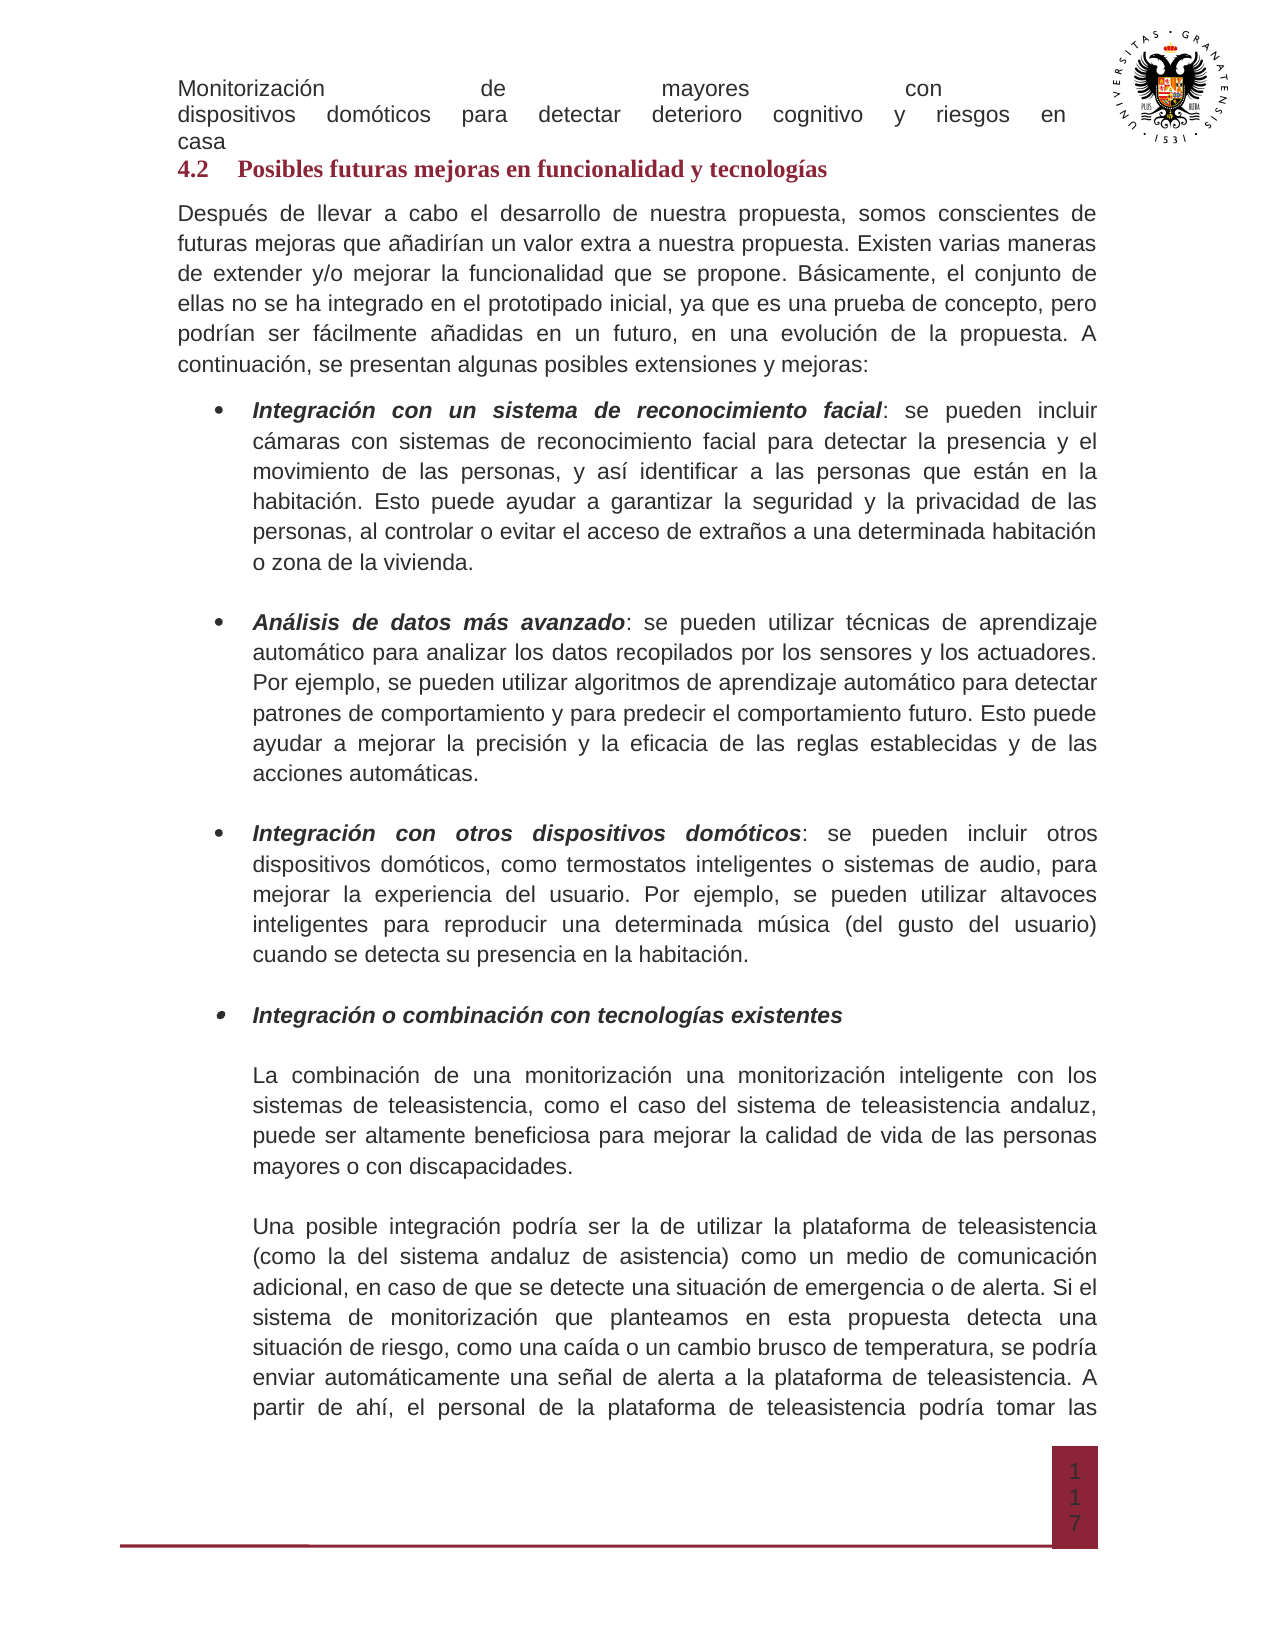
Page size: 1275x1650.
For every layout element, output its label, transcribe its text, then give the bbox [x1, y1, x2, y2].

list Integración con un sistema de reconocimiento facial: se pueden incluir cámaras con sistemas de reconocimiento facial para detectar la presencia y el movimiento de las personas, y así identificar a las personas que están en la habitación. Esto puede ayudar a garantizar la seguridad y la privacidad de las personas, al controlar o evitar el acceso de extraños a una determinada habitación o zona de la vivienda. [215, 397, 1098, 575]
list La combinación de una monitorización una monitorización inteligente con los sistemas de teleasistencia, como el caso del sistema de teleasistencia andaluz, puede ser altamente beneficiosa para mejorar la calidad de vida de las personas mayores o con discapacidades. [252, 1062, 1098, 1179]
subtitle Posibles futuras mejoras en funcionalidad y tecnologías [177, 154, 1098, 183]
list Integración o combinación con tecnologías existentes [215, 1002, 1098, 1028]
picture [1061, 22, 1275, 146]
list Análisis de datos más avanzado: se pueden utilizar técnicas de aprendizaje automático para analizar los datos recopilados por los sensores y los actuadores. Por ejemplo, se pueden utilizar algoritmos de aprendizaje automático para detectar patrones de comportamiento y para predecir el comportamiento futuro. Esto puede ayudar a mejorar la precisión y la eficacia de las reglas establecidas y de las acciones automáticas. [215, 609, 1098, 786]
text Después de llevar a cabo el desarrollo de nuestra propuesta, somos conscientes de futuras mejoras que añadirían un valor extra a nuestra propuesta. Existen varias maneras de extender y/o mejorar la funcionalidad que se propone. Básicamente, el conjunto de ellas no se ha integrado en el prototipado inicial, ya que es una prueba de concepto, pero podrían ser fácilmente añadidas en un futuro, en una evolución de la propuesta. A continuación, se presentan algunas posibles extensiones y mejoras: [177, 199, 1098, 377]
list Integración con otros dispositivos domóticos: se pueden incluir otros dispositivos domóticos, como termostatos inteligentes o sistemas de audio, para mejorar la experiencia del usuario. Por ejemplo, se pueden utilizar altavoces inteligentes para reproducir una determinada música (del gusto del usuario) cuando se detecta su presencia en la habitación. [215, 820, 1098, 967]
